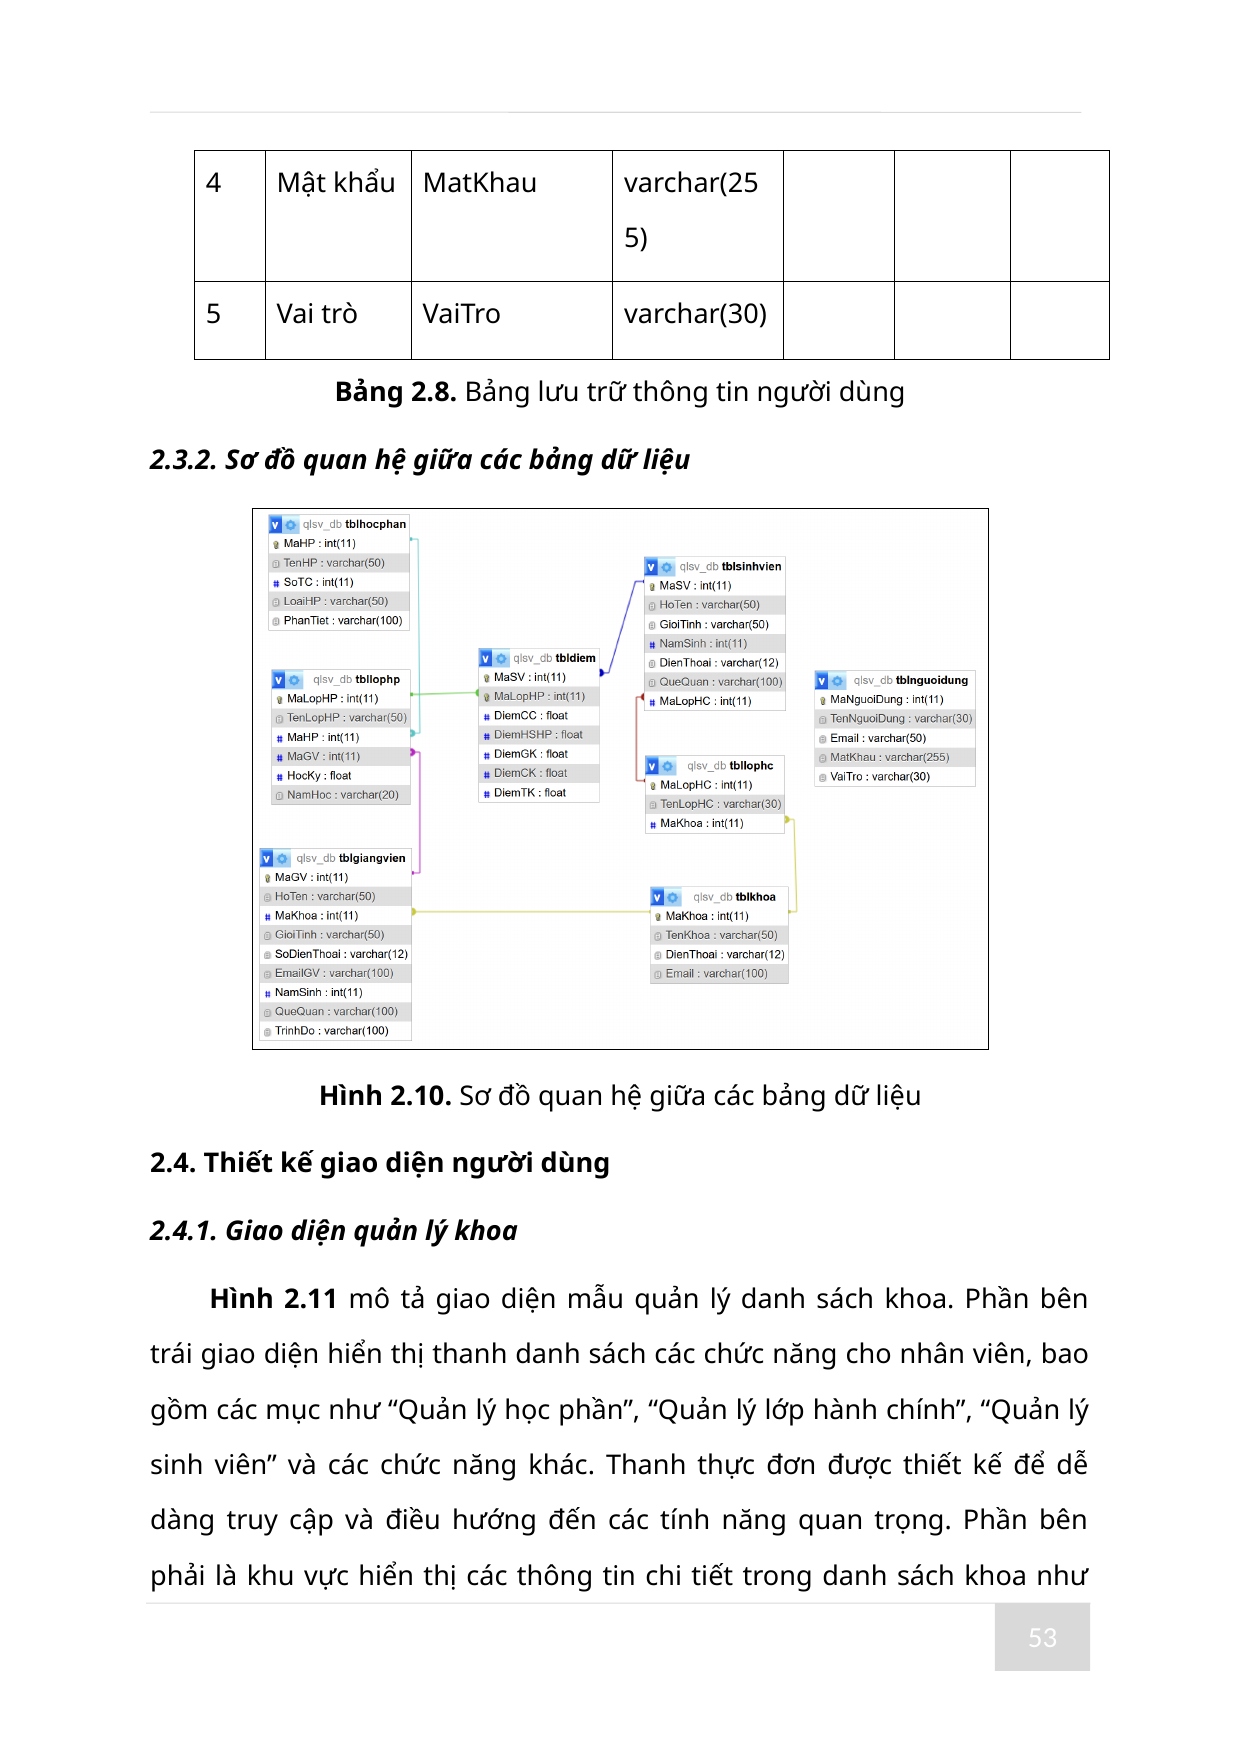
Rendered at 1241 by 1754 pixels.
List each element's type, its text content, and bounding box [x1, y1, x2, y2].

table_cell Vai trò [266, 282, 411, 359]
table_cell Mật khẩu [266, 151, 411, 281]
table_cell [895, 151, 1010, 281]
table_cell MatKhau [412, 151, 612, 281]
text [150, 1279, 1090, 1593]
table_cell varchar(255) [613, 151, 783, 281]
table_cell [784, 151, 894, 281]
table_cell 4 [195, 151, 265, 281]
table_cell [784, 282, 894, 359]
table_cell VaiTro [412, 282, 612, 359]
subtitle 2.4. Thiết kế giao diện người dùng [150, 1144, 1090, 1181]
picture [253, 509, 988, 1049]
table_cell varchar(30) [613, 282, 783, 359]
text Bảng 2.8. Bảng lưu trữ thông tin người dùng [150, 373, 1090, 409]
table_cell [895, 282, 1010, 359]
text 2.3.2. Sơ đồ quan hệ giữa các bảng dữ liệu [150, 441, 1090, 477]
table_cell [1011, 151, 1109, 281]
table_cell 5 [195, 282, 265, 359]
table_cell [1011, 282, 1109, 359]
text 2.4.1. Giao diện quản lý khoa [150, 1212, 1090, 1248]
text Hình 2.10. Sơ đồ quan hệ giữa các bảng dữ liệu [150, 1076, 1090, 1113]
